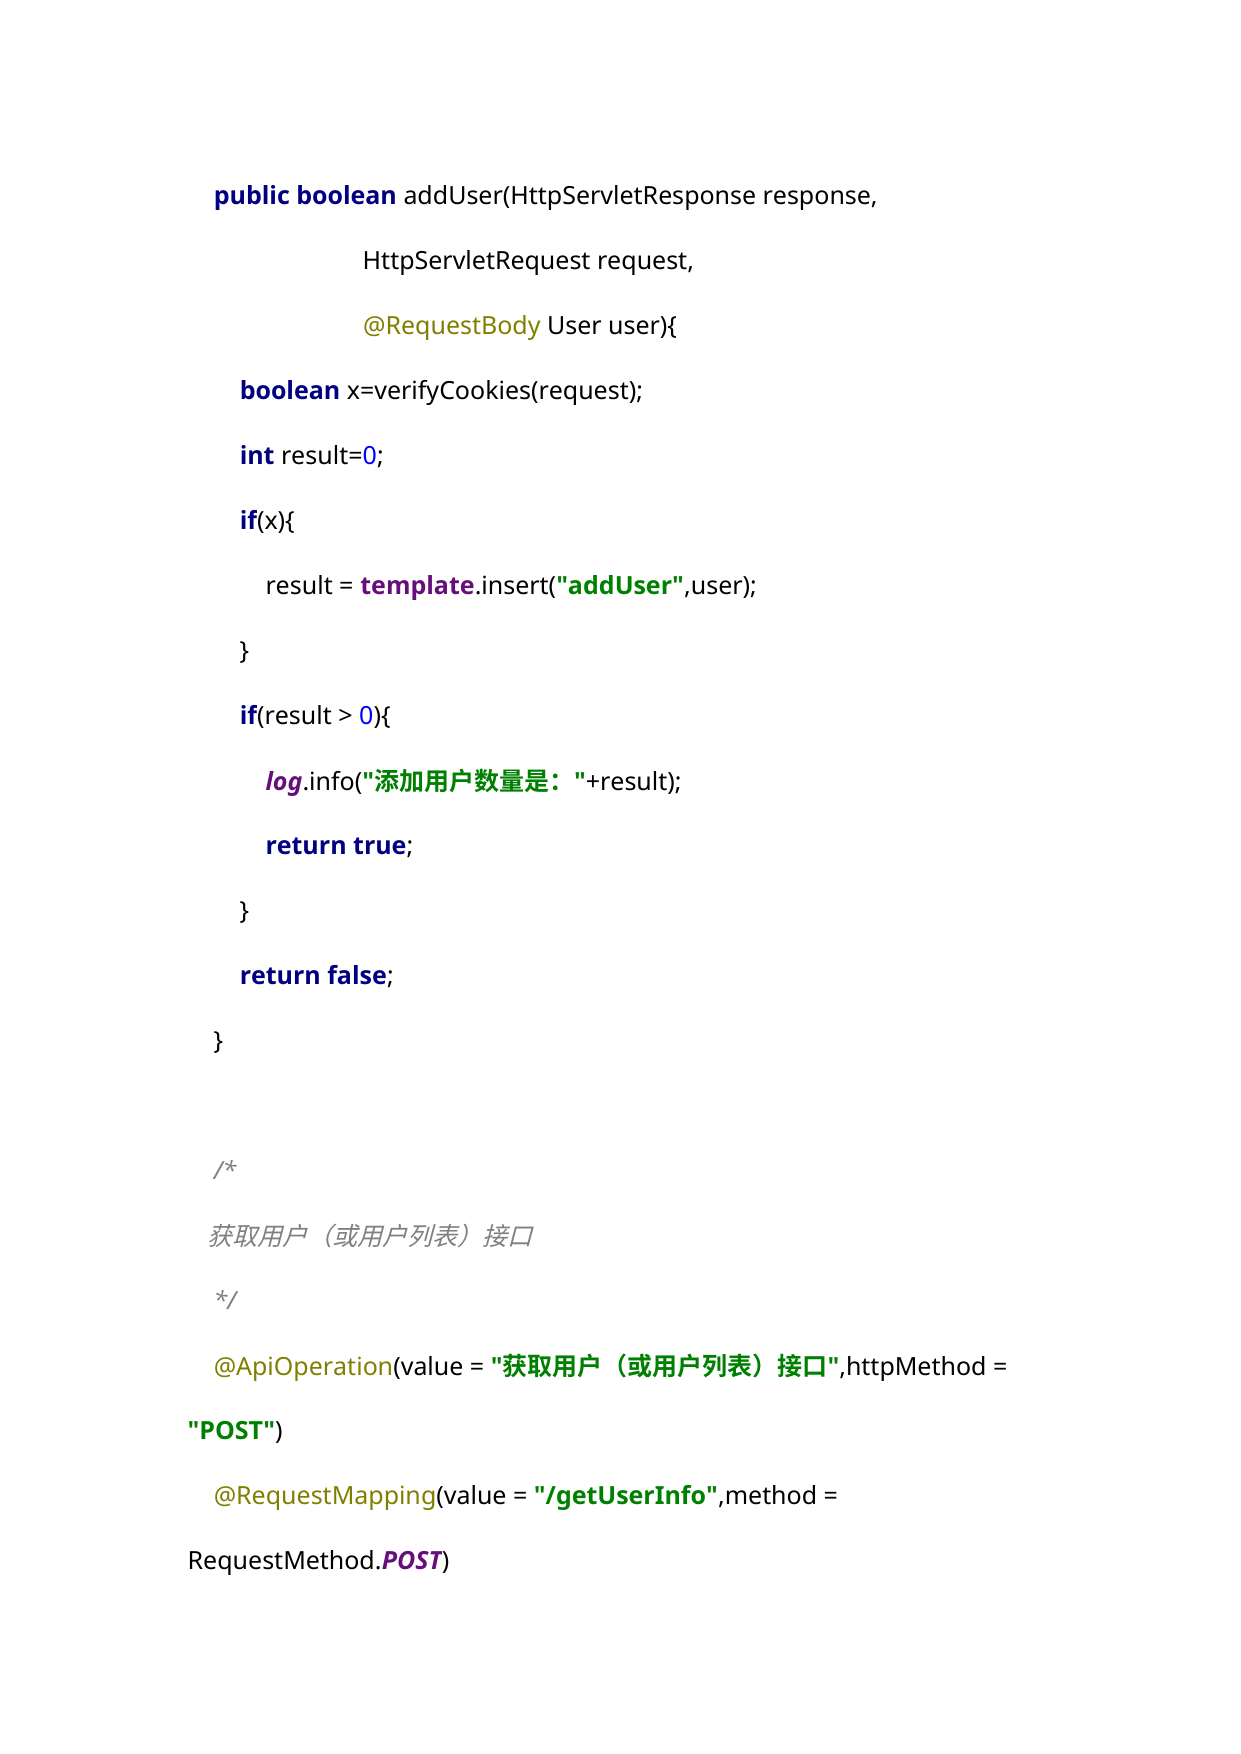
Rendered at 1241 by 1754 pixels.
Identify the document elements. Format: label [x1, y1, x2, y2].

text [187, 162, 1053, 1592]
